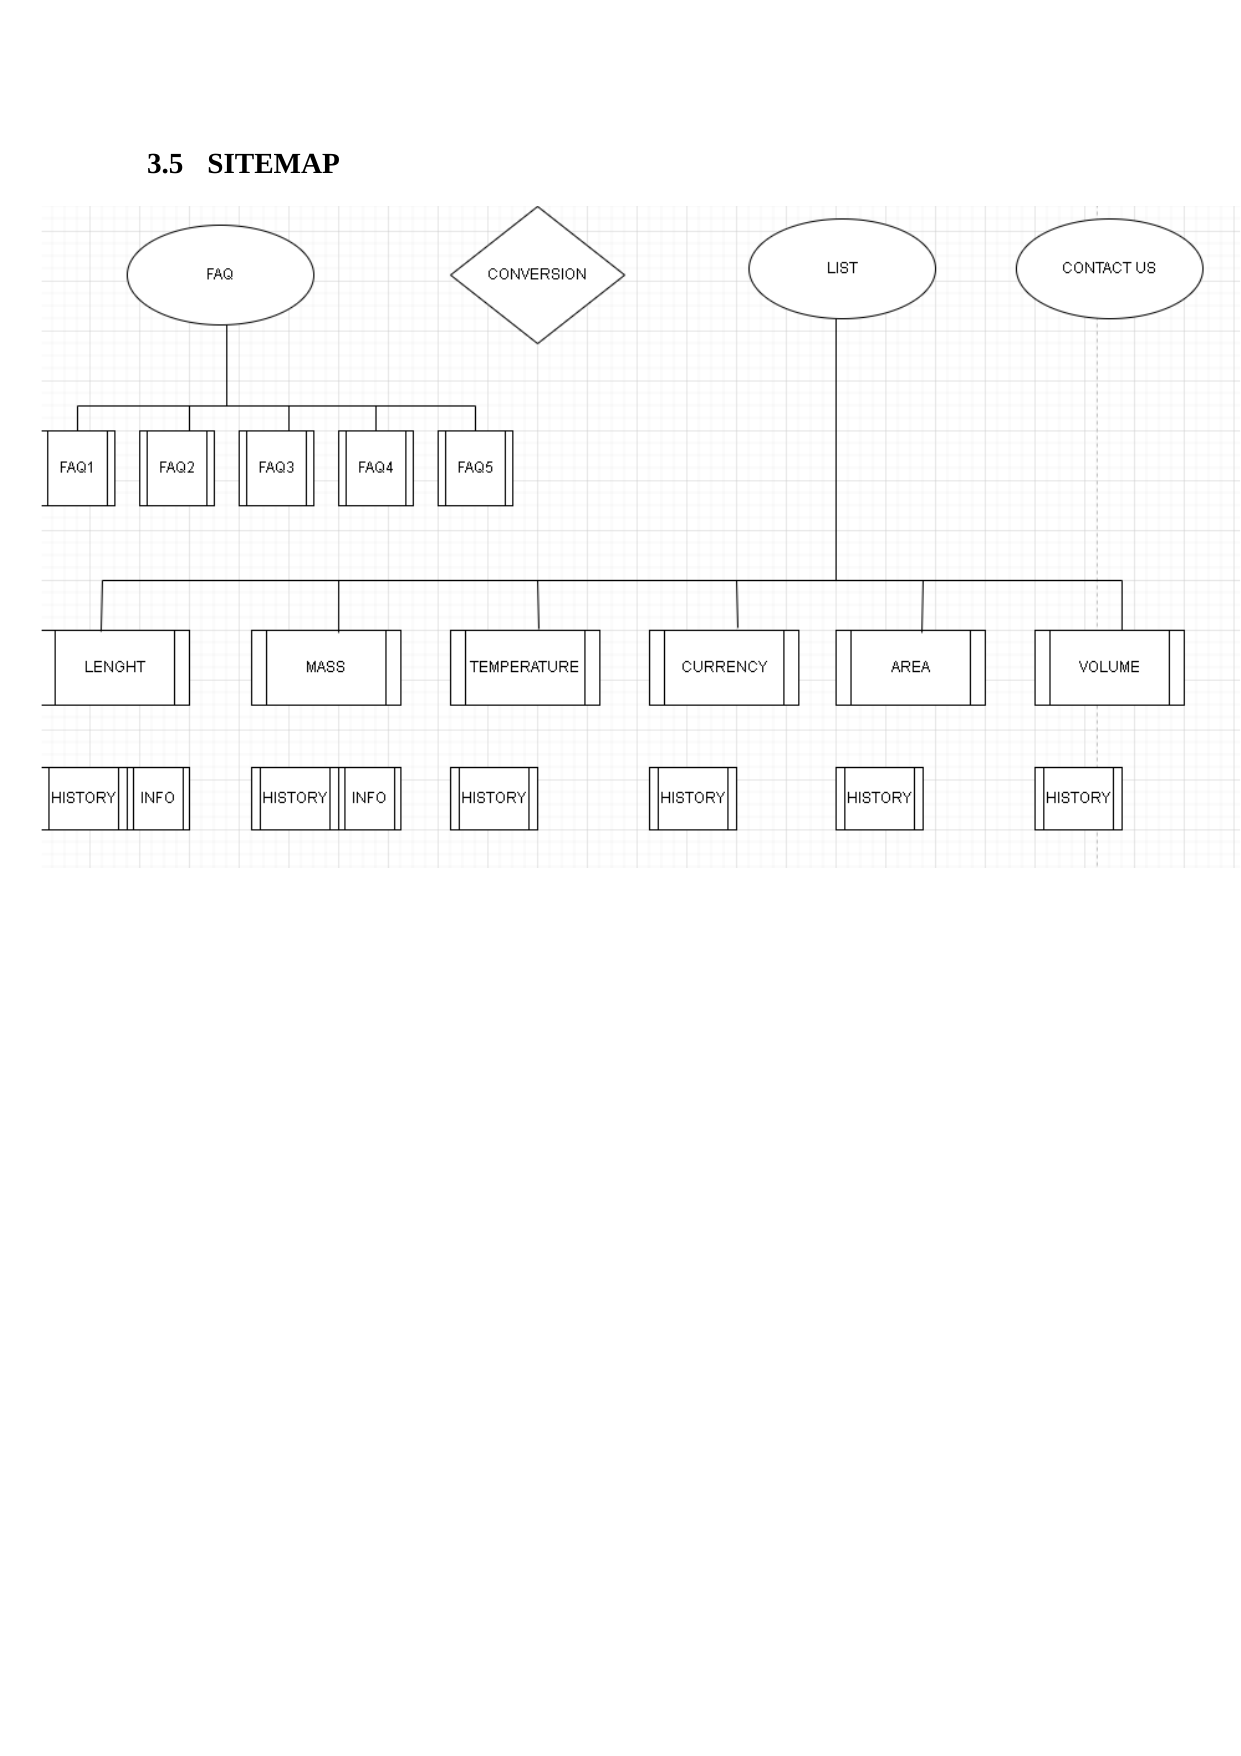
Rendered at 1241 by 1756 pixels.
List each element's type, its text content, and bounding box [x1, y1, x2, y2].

picture [41, 206, 1241, 868]
subtitle SITEMAP [147, 147, 1240, 180]
